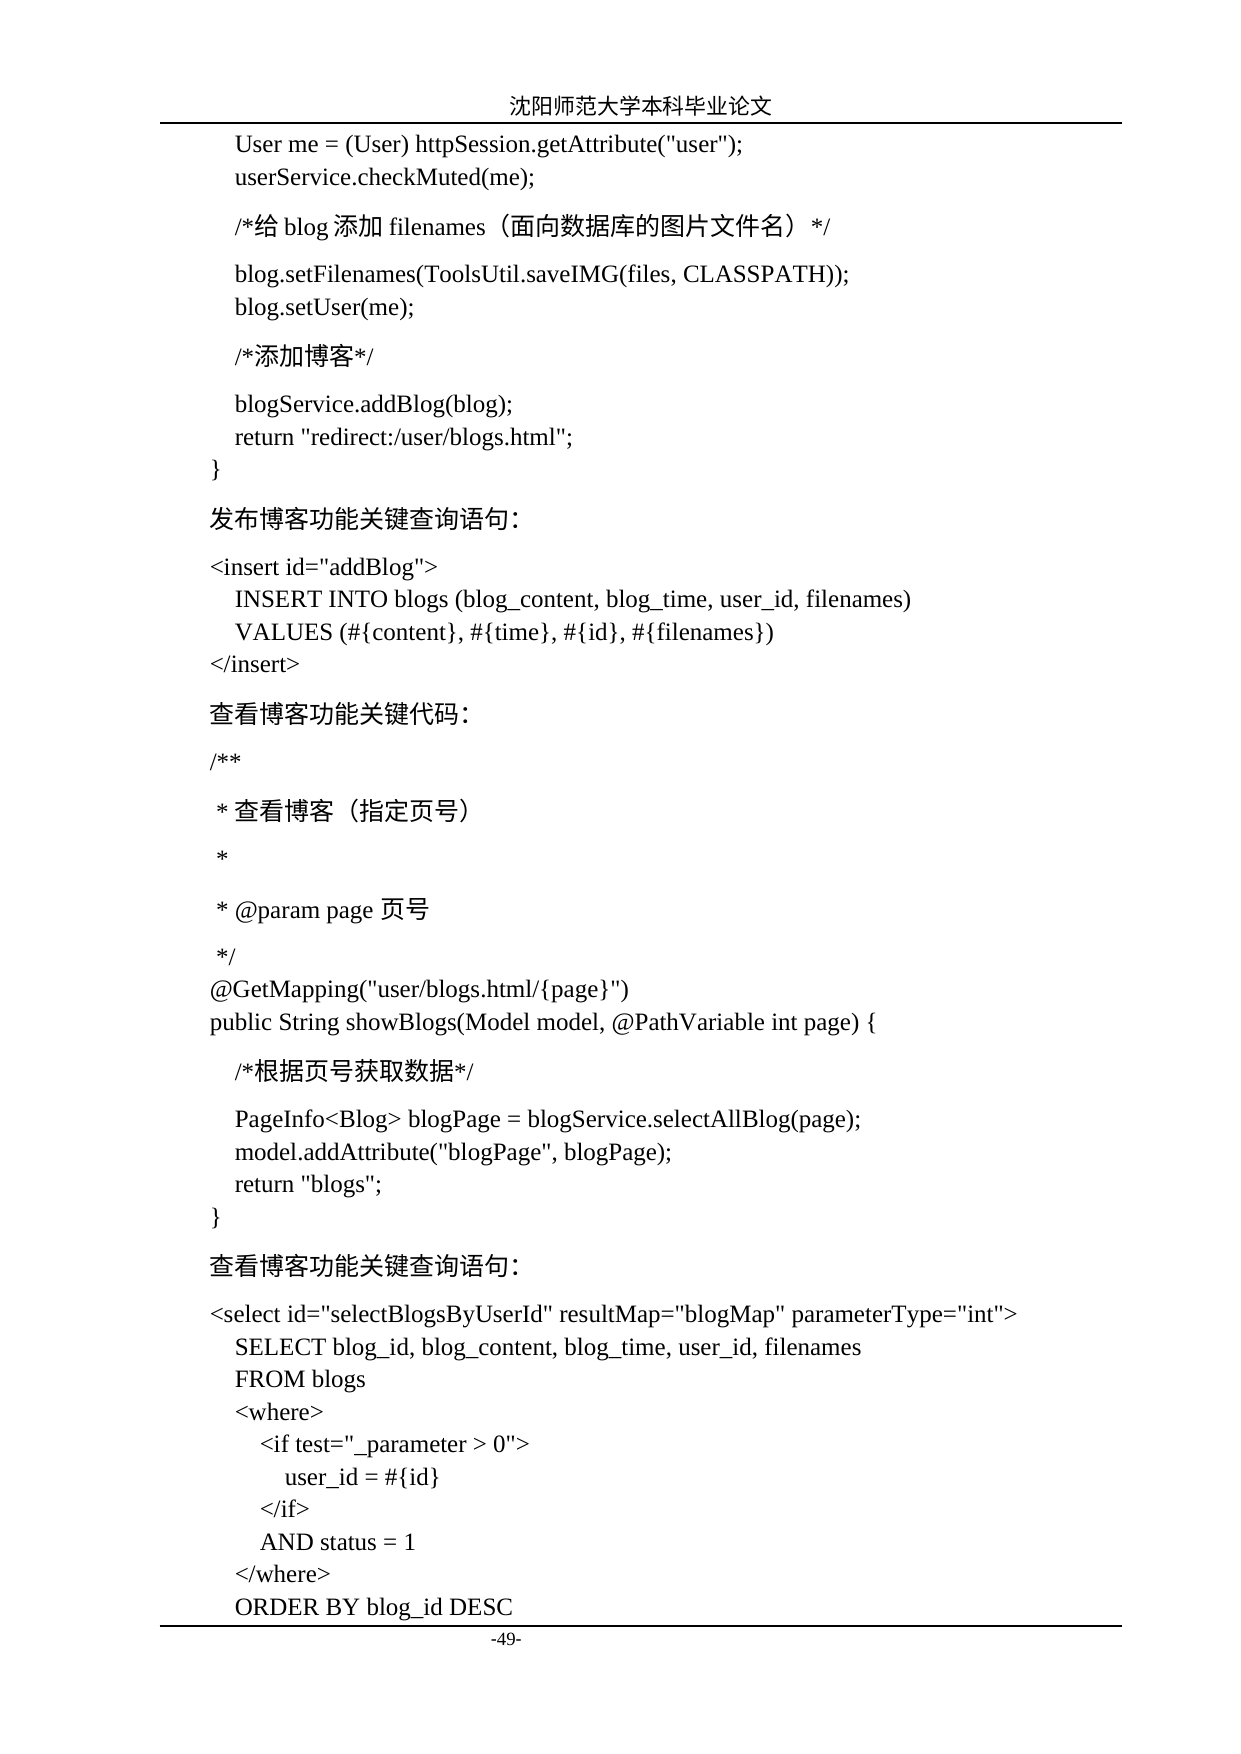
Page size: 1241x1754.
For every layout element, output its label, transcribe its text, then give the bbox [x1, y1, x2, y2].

text } [159, 1200, 1122, 1232]
text VALUES (#{content}, #{time}, #{id}, #{filenames}) [159, 615, 1122, 647]
text AND status = 1 [159, 1525, 1122, 1557]
text FROM blogs [159, 1362, 1122, 1395]
text User me = (User) httpSession.getAttribute("user"); [159, 127, 1122, 160]
text /*添加博客*/ [159, 322, 1122, 387]
text <insert id="addBlog"> [159, 550, 1122, 582]
text blog.setFilenames(ToolsUtil.saveIMG(files, CLASSPATH)); [159, 257, 1122, 290]
text * @param page 页号 [159, 875, 1122, 940]
text blog.setUser(me); [159, 290, 1122, 322]
text INSERT INTO blogs (blog_content, blog_time, user_id, filenames) [159, 582, 1122, 615]
text </if> [159, 1492, 1122, 1525]
text userService.checkMuted(me); [159, 160, 1122, 192]
text * [159, 842, 1122, 875]
text @GetMapping("user/blogs.html/{page}") [159, 972, 1122, 1005]
text PageInfo<Blog> blogPage = blogService.selectAllBlog(page); [159, 1102, 1122, 1135]
text 查看博客功能关键查询语句： [159, 1232, 1122, 1297]
text ORDER BY blog_id DESC [159, 1590, 1122, 1622]
text <where> [159, 1395, 1122, 1427]
text <if test="_parameter > 0"> [159, 1427, 1122, 1460]
text * 查看博客（指定页号） [159, 777, 1122, 842]
text </insert> [159, 647, 1122, 680]
text blogService.addBlog(blog); [159, 387, 1122, 420]
text */ [159, 940, 1122, 972]
text model.addAttribute("blogPage", blogPage); [159, 1135, 1122, 1167]
text 发布博客功能关键查询语句： [159, 485, 1122, 550]
text 查看博客功能关键代码： [159, 680, 1122, 745]
text </where> [159, 1557, 1122, 1590]
text /*给blog添加filenames（面向数据库的图片文件名）*/ [159, 192, 1122, 257]
text } [159, 452, 1122, 485]
text <select id="selectBlogsByUserId" resultMap="blogMap" parameterType="int"> [159, 1297, 1122, 1330]
text user_id = #{id} [159, 1460, 1122, 1492]
text return "blogs"; [159, 1167, 1122, 1200]
text /** [159, 745, 1122, 777]
text /*根据页号获取数据*/ [159, 1037, 1122, 1102]
text SELECT blog_id, blog_content, blog_time, user_id, filenames [159, 1330, 1122, 1362]
text return "redirect:/user/blogs.html"; [159, 420, 1122, 452]
text public String showBlogs(Model model, @PathVariable int page) { [159, 1005, 1122, 1037]
